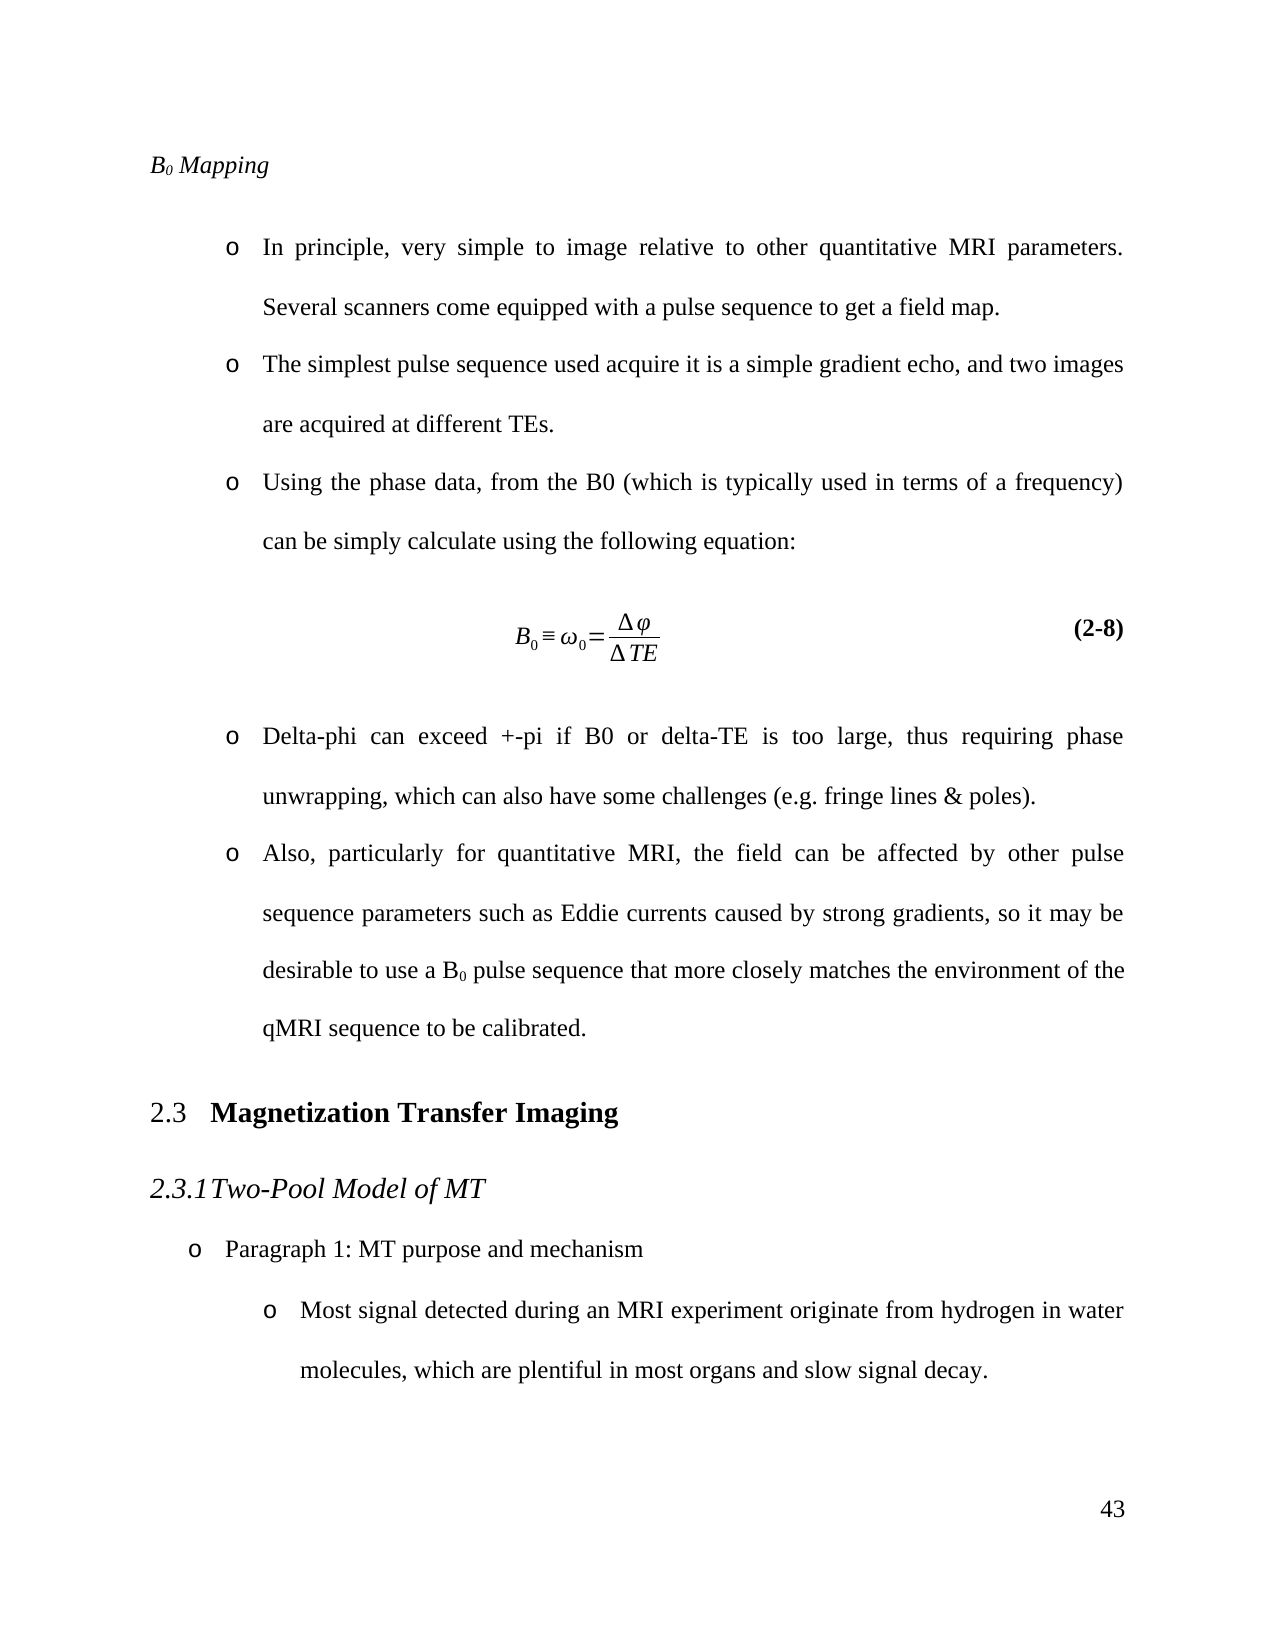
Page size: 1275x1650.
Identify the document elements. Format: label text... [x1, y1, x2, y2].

list In principle, very simple to image relative to other quantitative MRI parameters. Several scanners come equipped with a pulse sequence to get a field map. [225, 232, 1125, 321]
subtitle Magnetization Transfer Imaging [150, 1096, 1125, 1129]
list Paragraph 1: MT purpose and mechanism [187, 1234, 1125, 1264]
list Most signal detected during an MRI experiment originate from hydrogen in water molecules, which are plentiful in most organs and slow signal decay. [262, 1295, 1125, 1384]
text B0 Mapping [150, 150, 1125, 179]
list Delta-phi can exceed +-pi if B0 or delta-TE is too large, thus requiring phase unwrapping, which can also have some challenges (e.g. fringe lines & poles). [225, 721, 1125, 810]
subtitle Two-Pool Model of MT [150, 1171, 1125, 1204]
list Also, particularly for quantitative MRI, the field can be affected by other pulse sequence parameters such as Eddie currents caused by strong gradients, so it may be desirable to use a B0 pulse sequence that more closely matches the environment of the qMRI sequence to be calibrated. [225, 838, 1125, 1042]
list The simplest pulse sequence used acquire it is a simple gradient echo, and two images are acquired at different TEs. [225, 349, 1125, 438]
list Using the phase data, from the B0 (which is typically used in terms of a frequency) can be simply calculate using the following equation: [225, 467, 1125, 555]
table_header [150, 609, 1025, 721]
table_header (2-8) [1025, 609, 1135, 721]
